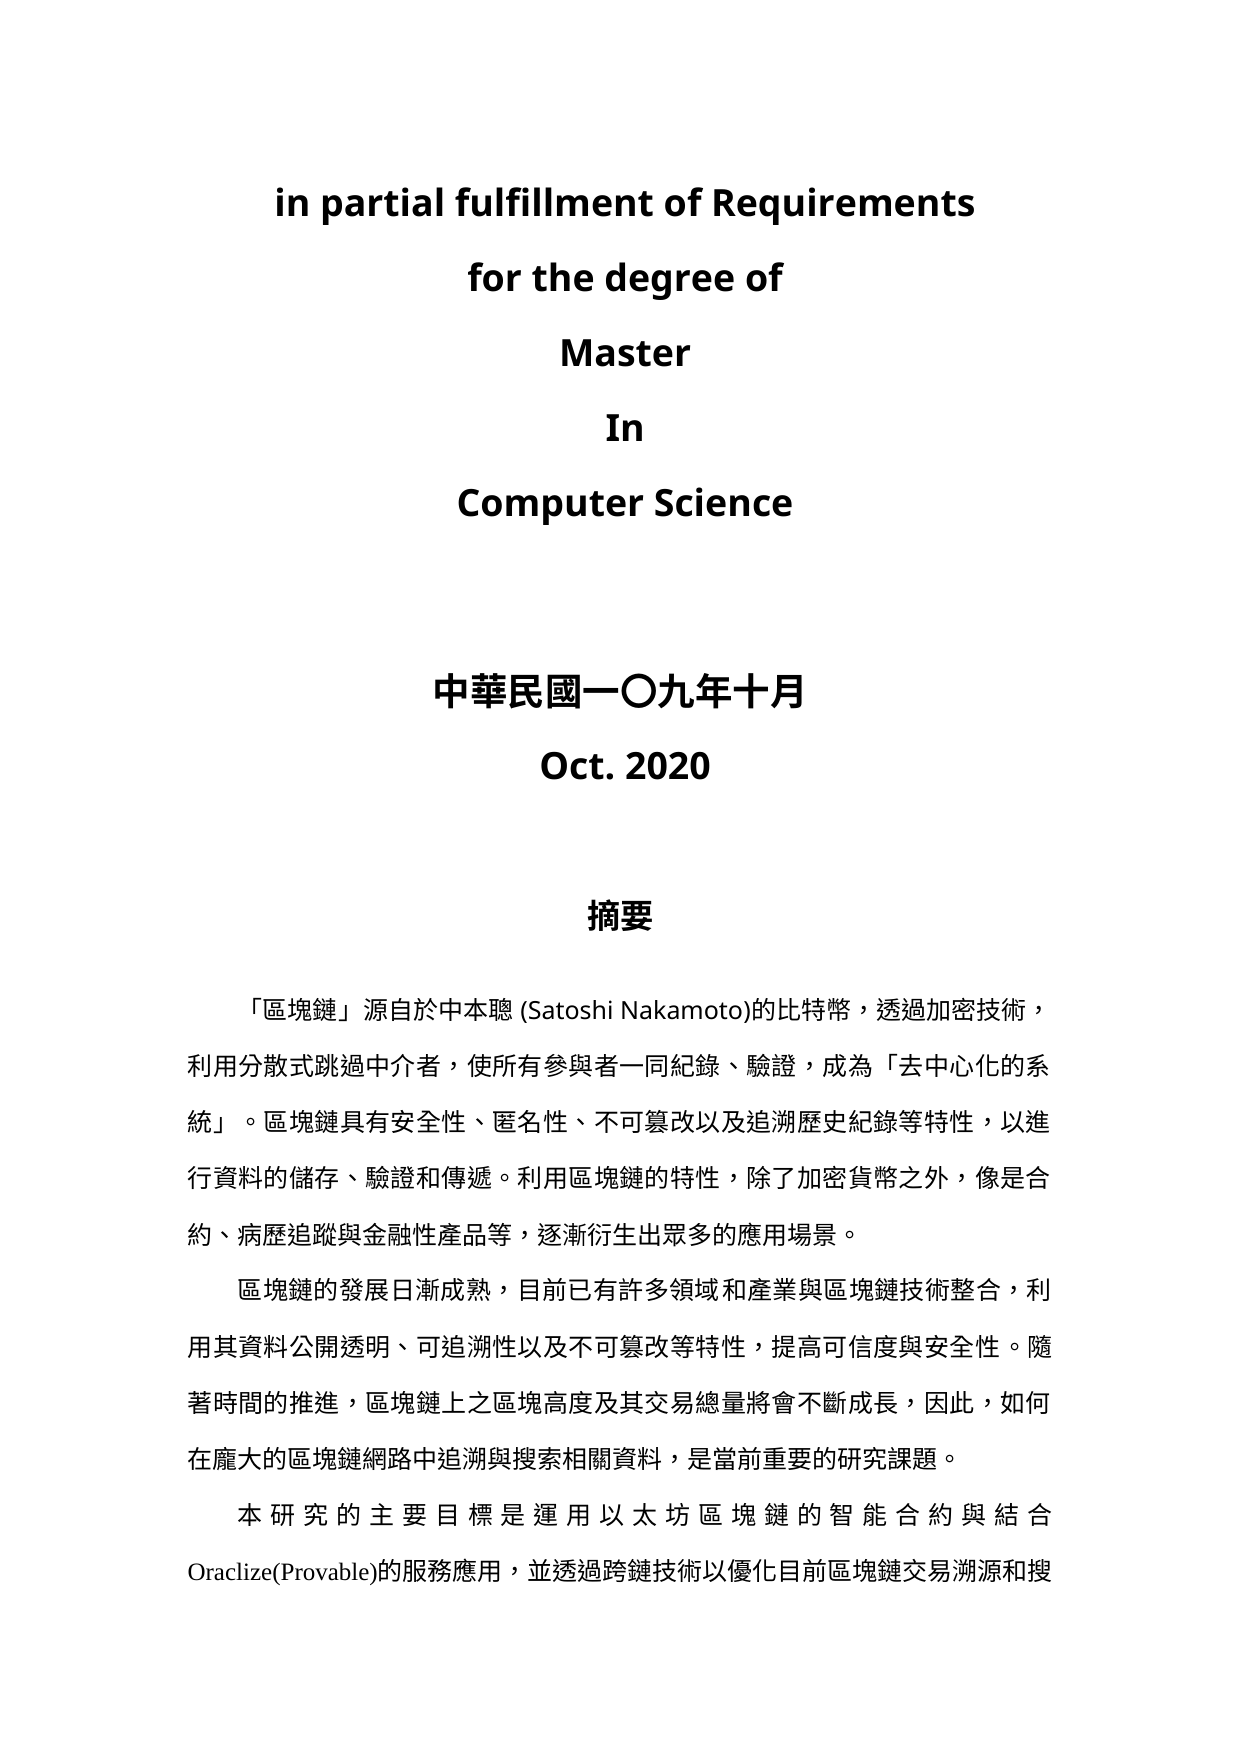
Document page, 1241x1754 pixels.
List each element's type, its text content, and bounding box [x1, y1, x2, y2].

text for the degree of [187, 239, 1053, 314]
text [187, 1494, 1053, 1588]
text 「區塊鏈」源自於中本聰 (Satoshi Nakamoto)的比特幣，透過加密技術，利用分散式跳過中介者，使所有參與者一同紀錄、驗證，成為「去中心化的系統」。區塊鏈具有安全性、匿名性、不可篡改以及追溯歷史紀錄等特性，以進行資料的儲存、驗證和傳遞。利用區塊鏈的特性，除了加密貨幣之外，像是合約、病歷追蹤與金融性產品等，逐漸衍生出眾多的應用場景。 [187, 989, 1053, 1252]
text Master [187, 314, 1053, 389]
title 摘要 [187, 877, 1053, 952]
text Oct. 2020 [187, 727, 1053, 802]
text In [187, 389, 1053, 464]
text Computer Science [187, 464, 1053, 539]
text 中華民國一〇九年十月 [187, 652, 1053, 727]
text 區塊鏈的發展日漸成熟，目前已有許多領域和產業與區塊鏈技術整合，利用其資料公開透明、可追溯性以及不可篡改等特性，提高可信度與安全性。隨著時間的推進，區塊鏈上之區塊高度及其交易總量將會不斷成長，因此，如何在龐大的區塊鏈網路中追溯與搜索相關資料，是當前重要的研究課題。 [187, 1270, 1053, 1476]
text in partial fulfillment of Requirements [187, 164, 1053, 239]
